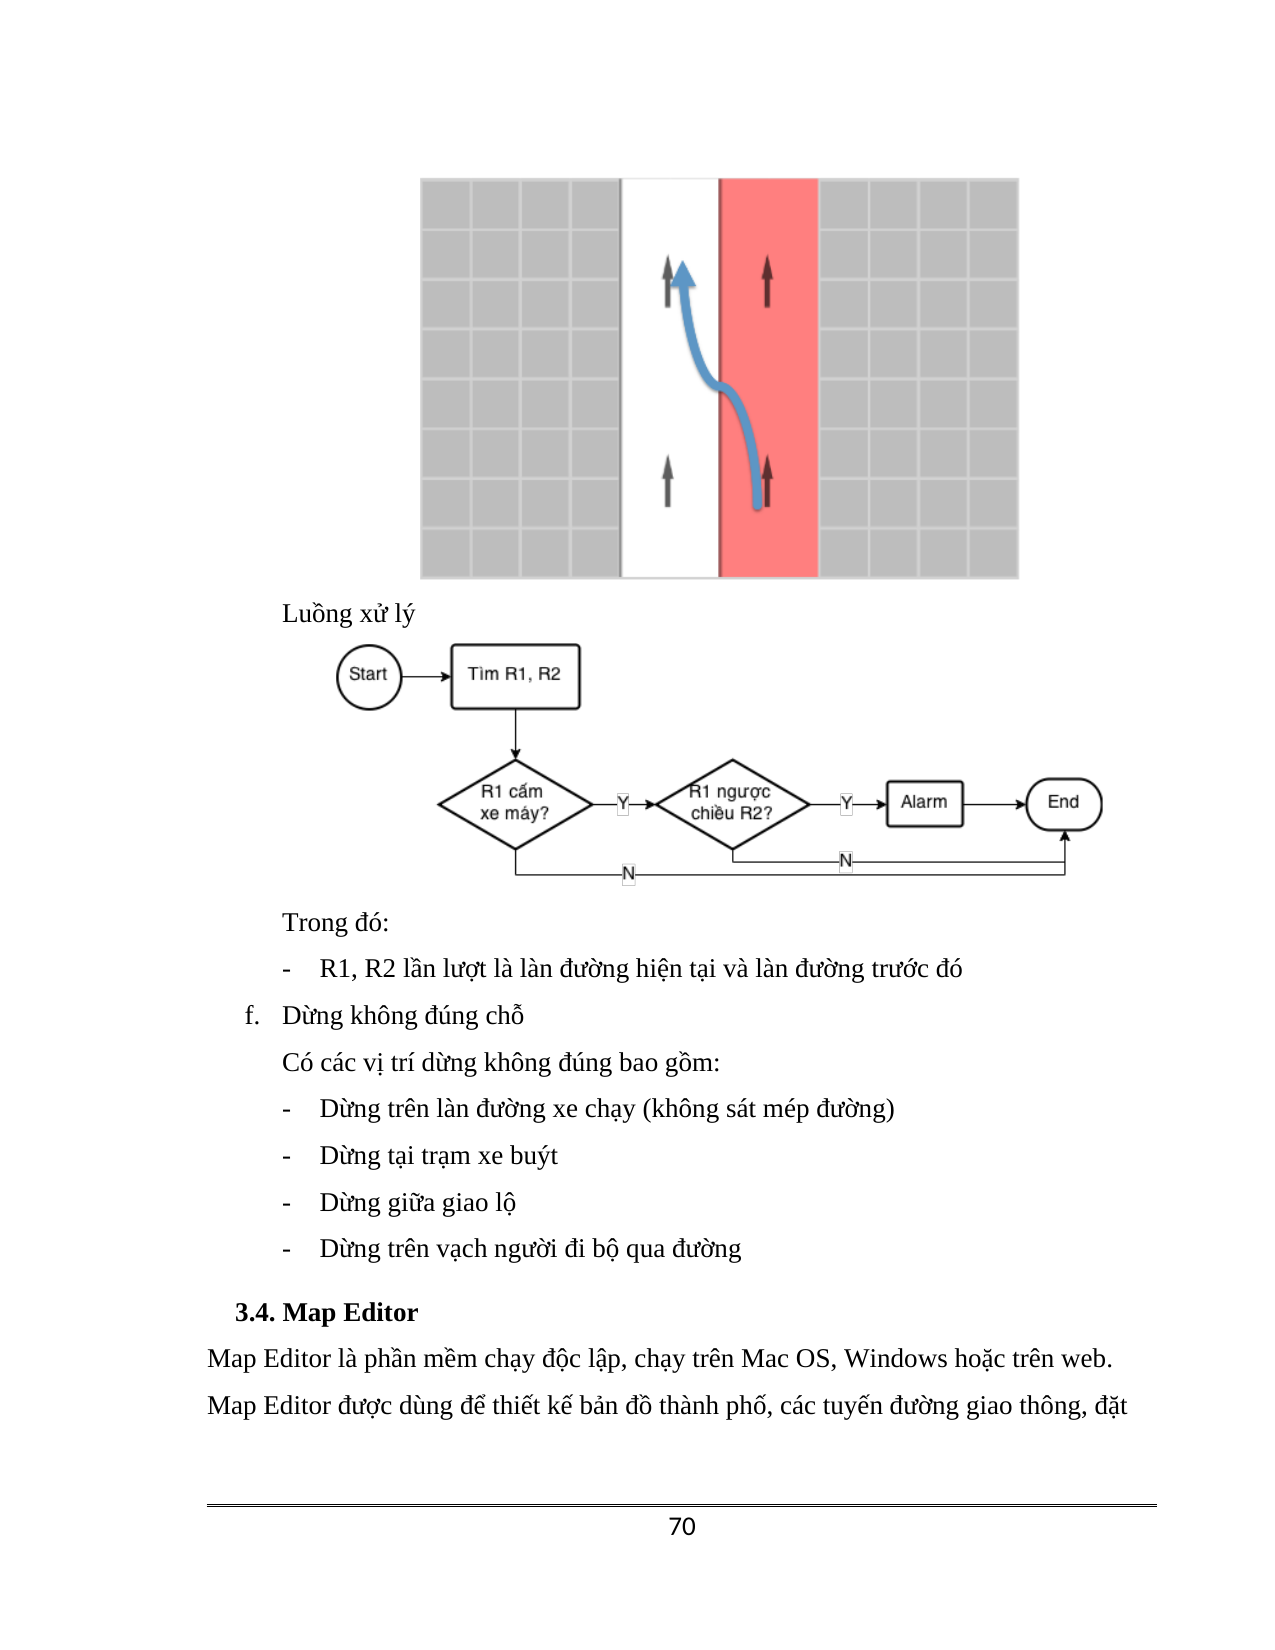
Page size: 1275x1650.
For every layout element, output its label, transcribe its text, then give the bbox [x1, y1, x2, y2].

list Có các vị trí dừng không đúng bao gồm: [282, 1046, 1157, 1077]
list Dừng tại trạm xe buýt [282, 1139, 1157, 1170]
list Dừng trên vạch người đi bộ qua đường [282, 1232, 1157, 1263]
list Dừng trên làn đường xe chạy (không sát mép đường) [282, 1092, 1157, 1123]
list R1, R2 lần lượt là làn đường hiện tại và làn đường trước đó [282, 952, 1157, 983]
list Trong đó: [282, 906, 1157, 937]
picture [335, 643, 1104, 891]
list Dừng không đúng chỗ [244, 999, 1157, 1030]
list Luồng xử lý [282, 597, 1157, 628]
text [207, 1342, 1157, 1420]
picture [419, 177, 1020, 582]
list Dừng giữa giao lộ [282, 1186, 1157, 1217]
subtitle Map Editor [235, 1296, 1157, 1327]
